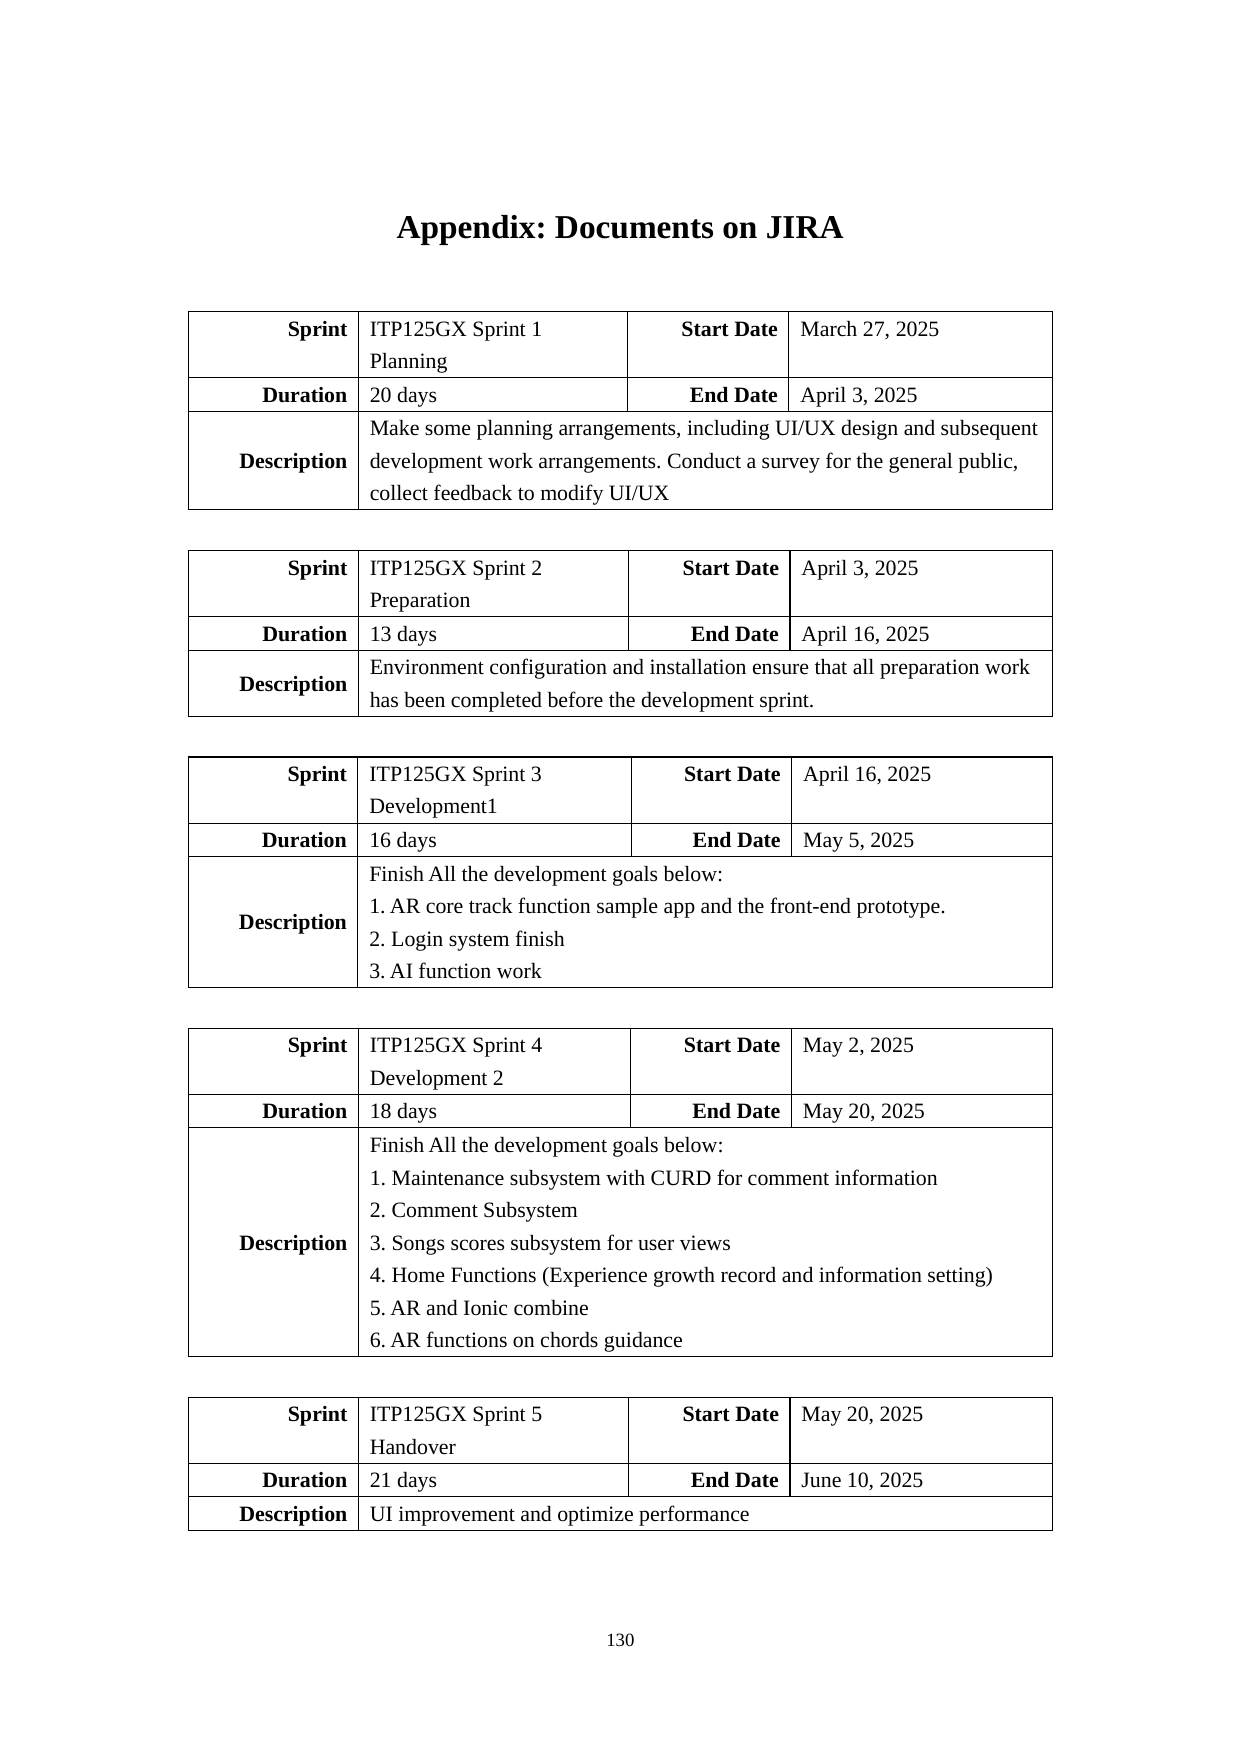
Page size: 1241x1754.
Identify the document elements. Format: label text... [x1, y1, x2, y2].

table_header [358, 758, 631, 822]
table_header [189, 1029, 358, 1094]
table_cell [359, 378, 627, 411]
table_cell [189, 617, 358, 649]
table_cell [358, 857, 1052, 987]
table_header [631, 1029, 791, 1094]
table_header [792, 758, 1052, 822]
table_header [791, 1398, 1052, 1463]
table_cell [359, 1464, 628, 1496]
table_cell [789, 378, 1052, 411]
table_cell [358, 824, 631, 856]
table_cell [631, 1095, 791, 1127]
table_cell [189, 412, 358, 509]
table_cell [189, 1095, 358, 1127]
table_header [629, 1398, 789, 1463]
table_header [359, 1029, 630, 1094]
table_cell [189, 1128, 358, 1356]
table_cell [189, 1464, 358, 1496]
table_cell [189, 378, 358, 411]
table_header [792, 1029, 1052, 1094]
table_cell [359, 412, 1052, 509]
subtitle Appendix: Documents on JIRA [187, 194, 1053, 259]
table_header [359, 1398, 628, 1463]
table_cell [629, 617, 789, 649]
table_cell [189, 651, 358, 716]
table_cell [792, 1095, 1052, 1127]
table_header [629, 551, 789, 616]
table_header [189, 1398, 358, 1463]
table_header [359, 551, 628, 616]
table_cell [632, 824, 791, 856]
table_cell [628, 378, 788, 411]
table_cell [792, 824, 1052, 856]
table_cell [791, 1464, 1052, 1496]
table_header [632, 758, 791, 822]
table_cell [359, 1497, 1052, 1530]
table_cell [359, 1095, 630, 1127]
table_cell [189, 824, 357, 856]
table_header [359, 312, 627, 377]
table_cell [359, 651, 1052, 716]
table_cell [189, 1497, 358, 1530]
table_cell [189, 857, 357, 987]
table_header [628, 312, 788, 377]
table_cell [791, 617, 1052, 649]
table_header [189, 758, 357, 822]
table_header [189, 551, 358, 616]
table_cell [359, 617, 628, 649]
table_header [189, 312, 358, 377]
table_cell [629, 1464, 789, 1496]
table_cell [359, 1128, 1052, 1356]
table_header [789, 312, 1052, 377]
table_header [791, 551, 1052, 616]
